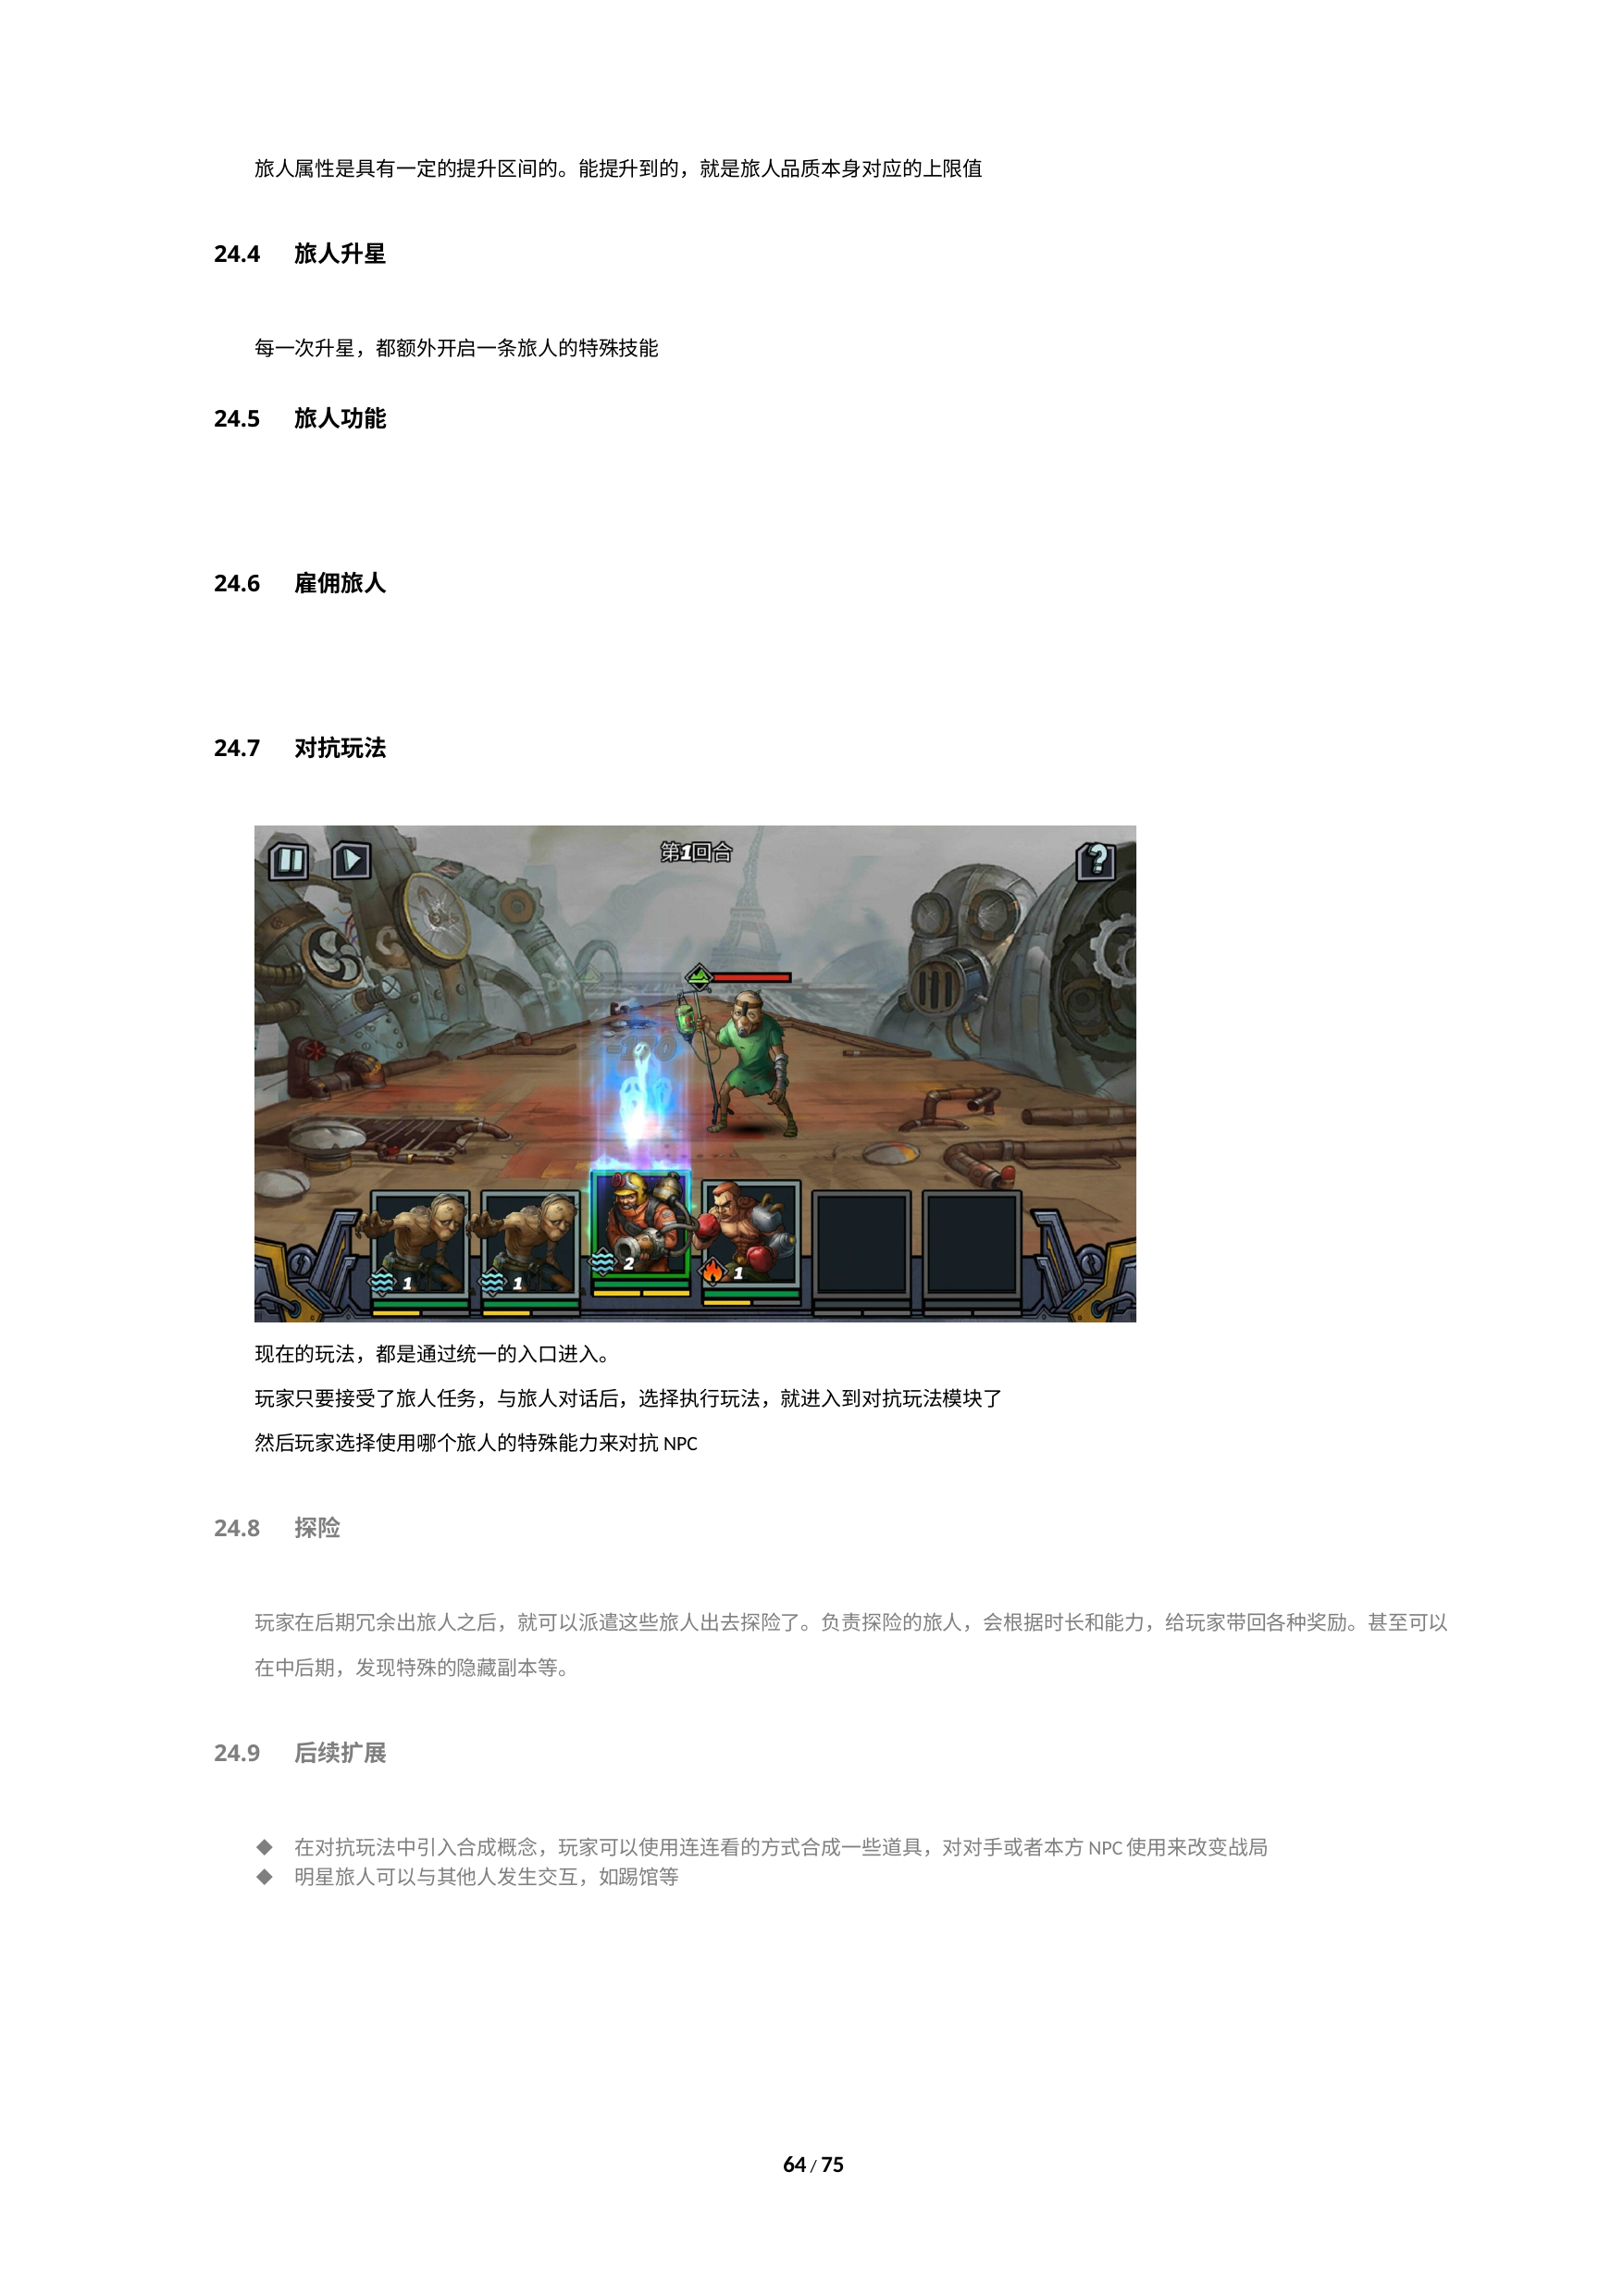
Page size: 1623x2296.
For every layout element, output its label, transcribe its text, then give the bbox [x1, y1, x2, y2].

subtitle 旅人功能 [214, 387, 1449, 447]
subtitle 对抗玩法 [214, 716, 1449, 776]
text 然后玩家选择使用哪个旅人的特殊能力来对抗NPC [214, 1427, 1449, 1457]
subtitle 后续扩展 [214, 1721, 1449, 1781]
list 在对抗玩法中引入合成概念，玩家可以使用连连看的方式合成一些道具，对对手或者本方NPC使用来改变战局 [254, 1831, 1449, 1861]
text 玩家在后期冗余出旅人之后，就可以派遣这些旅人出去探险了。负责探险的旅人，会根据时长和能力，给玩家带回各种奖励。甚至可以在中后期，发现特殊的隐藏副本等。 [254, 1607, 1449, 1682]
text 玩家只要接受了旅人任务，与旅人对话后，选择执行玩法，就进入到对抗玩法模块了 [214, 1382, 1449, 1412]
picture [254, 825, 1137, 1322]
text 每一次升星，都额外开启一条旅人的特殊技能 [254, 331, 1449, 362]
subtitle 旅人升星 [214, 222, 1449, 282]
text 旅人属性是具有一定的提升区间的。能提升到的，就是旅人品质本身对应的上限值 [254, 152, 1449, 182]
text 现在的玩法，都是通过统一的入口进入。 [214, 1337, 1449, 1368]
list 明星旅人可以与其他人发生交互，如踢馆等 [254, 1861, 1449, 1891]
subtitle 雇佣旅人 [214, 552, 1449, 612]
subtitle 探险 [214, 1496, 1449, 1557]
